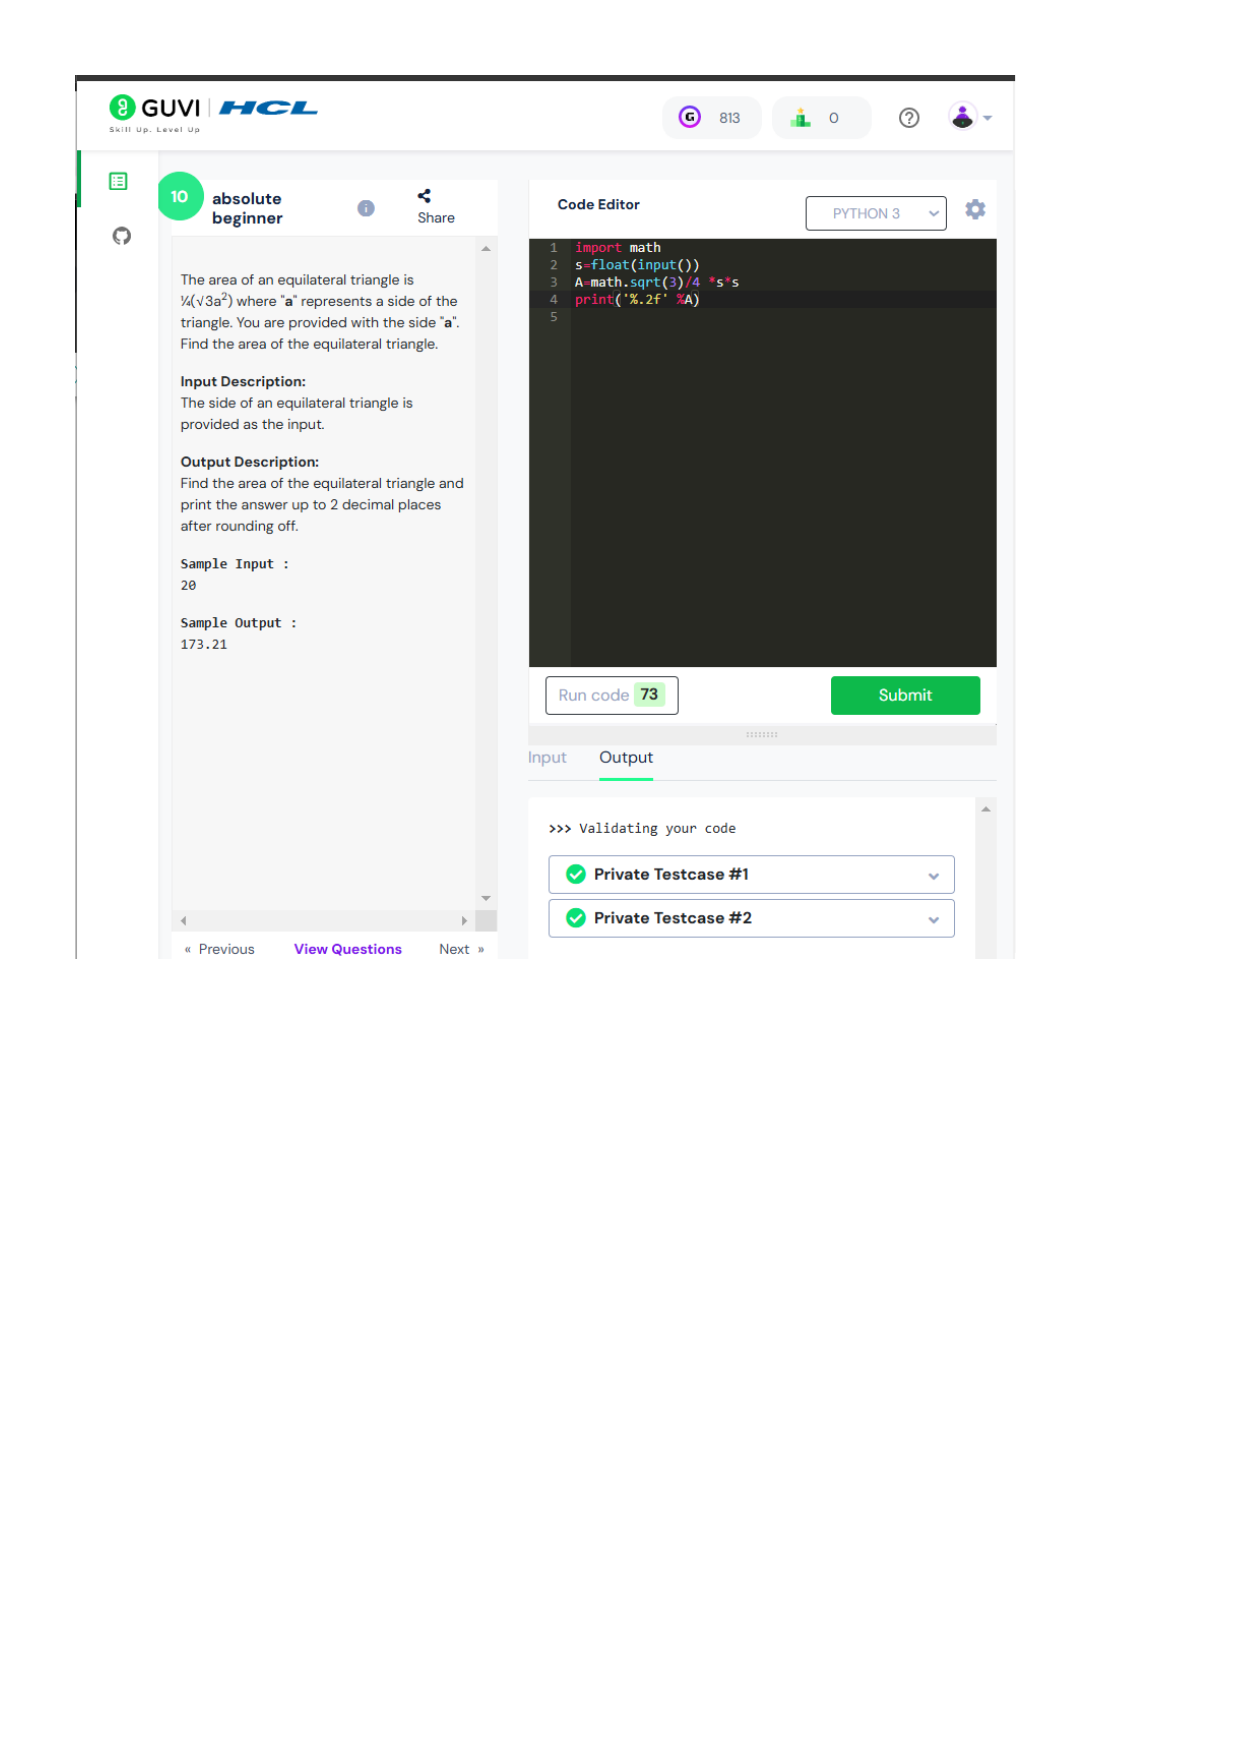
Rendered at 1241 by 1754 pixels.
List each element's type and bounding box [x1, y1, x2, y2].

picture [75, 75, 1016, 959]
